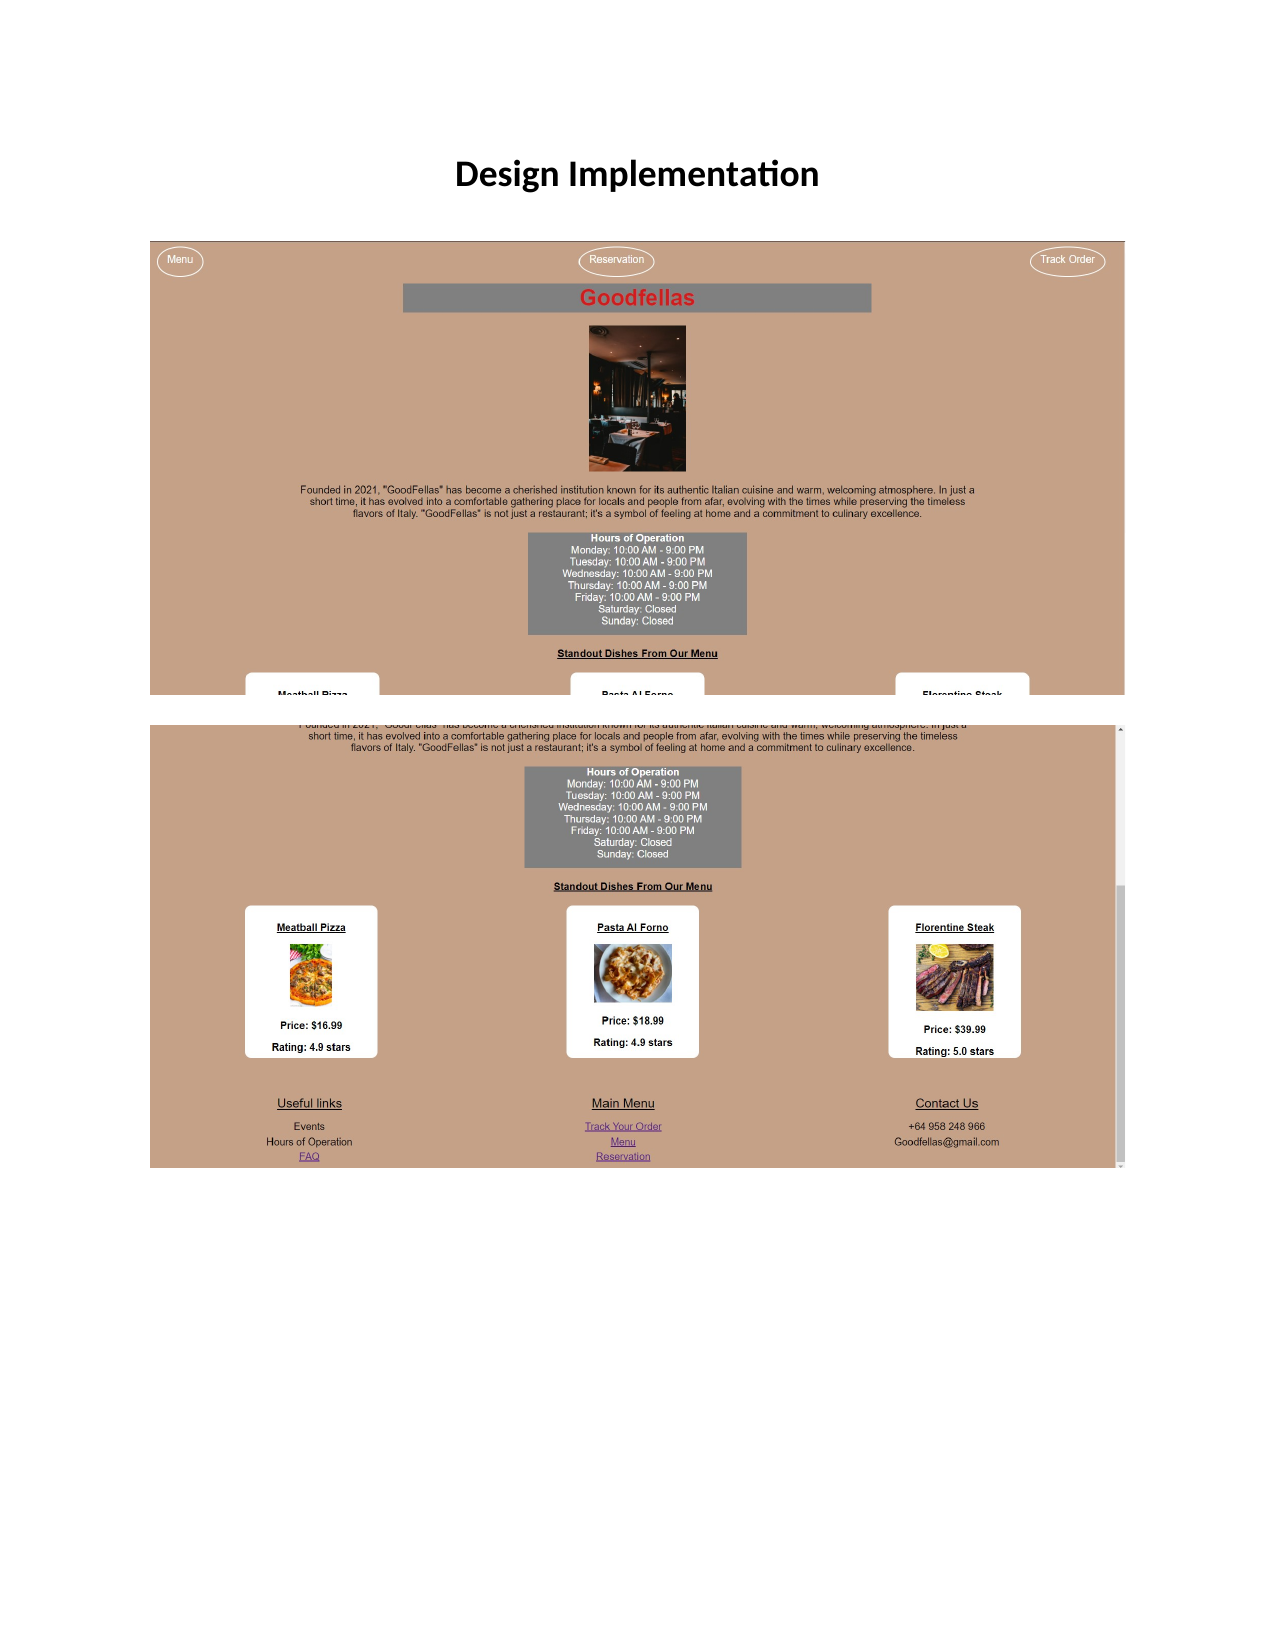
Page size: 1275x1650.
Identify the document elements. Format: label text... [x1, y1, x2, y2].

text Design Implementation [150, 150, 1125, 196]
picture [150, 725, 1125, 1168]
picture [150, 241, 1125, 695]
